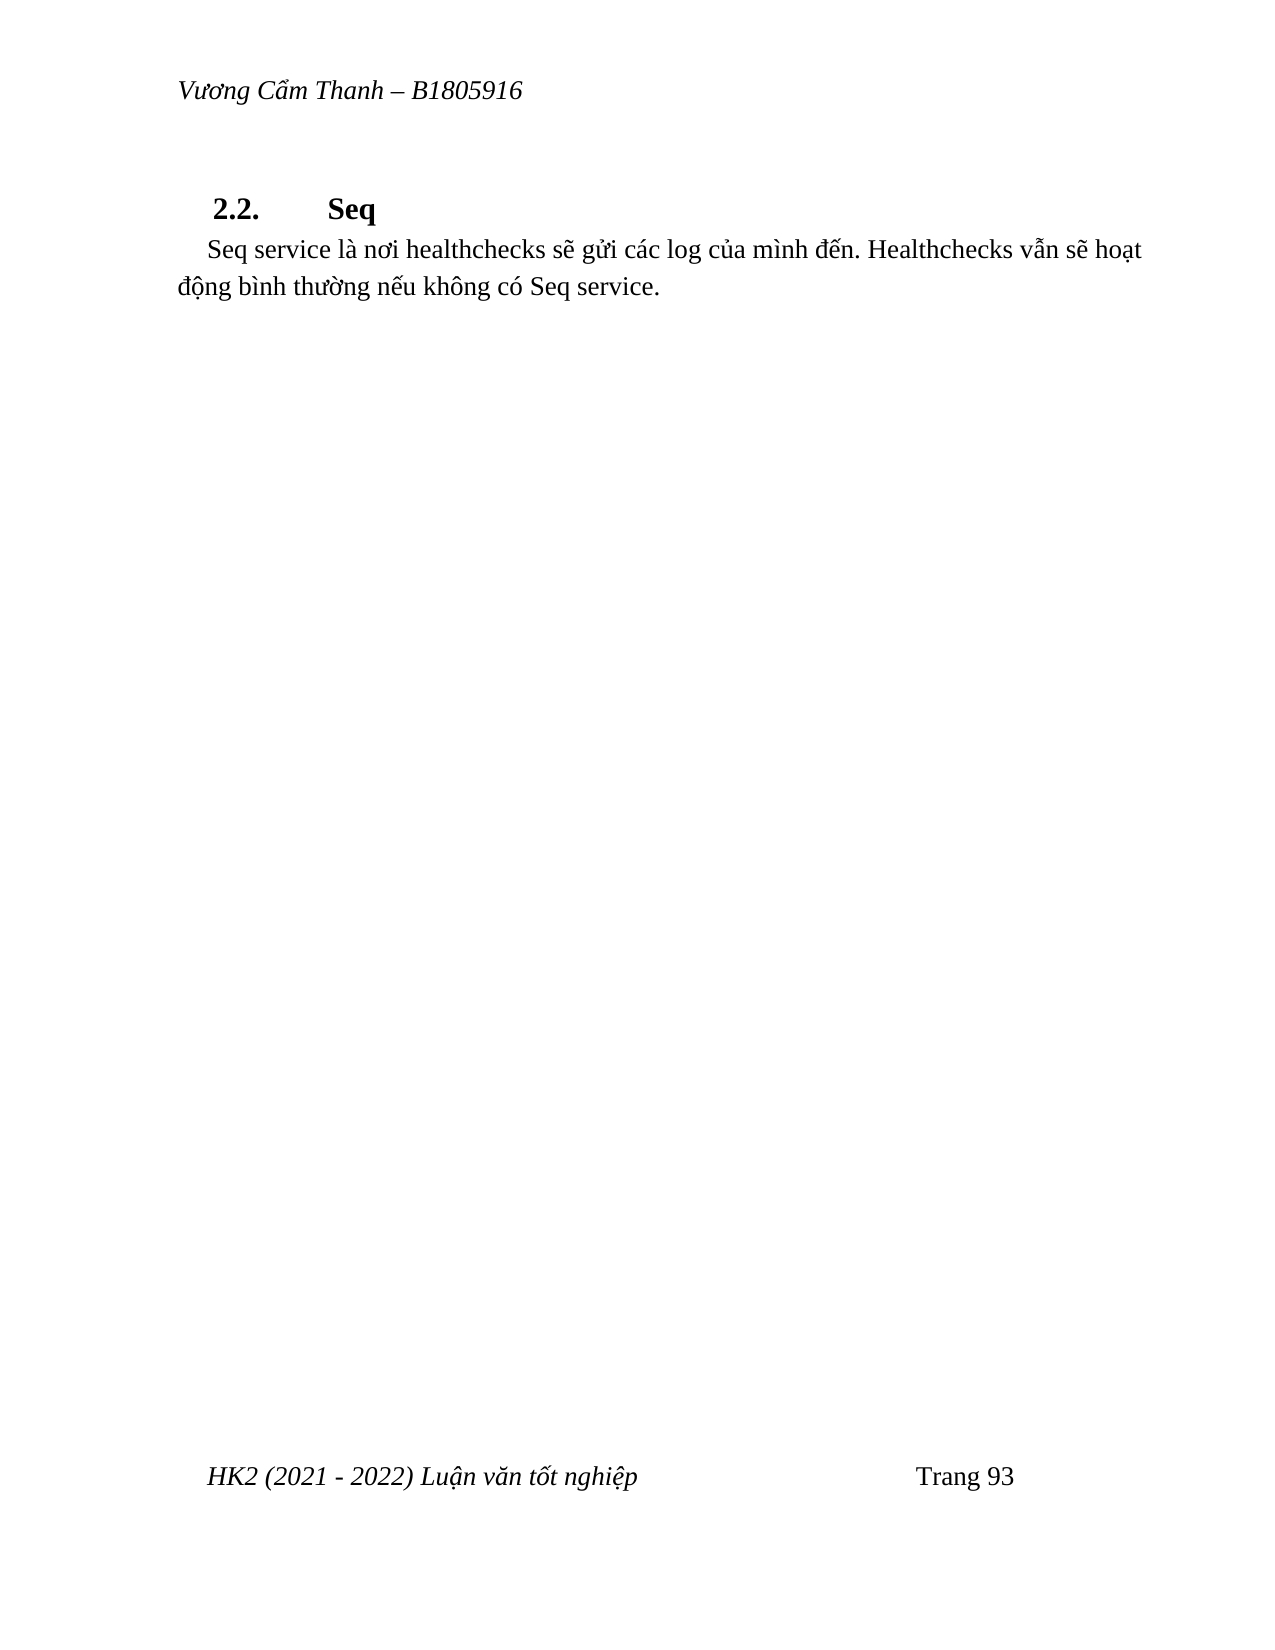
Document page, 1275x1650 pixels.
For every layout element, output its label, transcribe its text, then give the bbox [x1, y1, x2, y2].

subtitle Seq [207, 190, 1157, 226]
text Seq service là nơi healthchecks sẽ gửi các log của mình đến. Healthchecks vẫn sẽ hoạt động bình thường nếu không có Seq service. [177, 233, 1157, 302]
